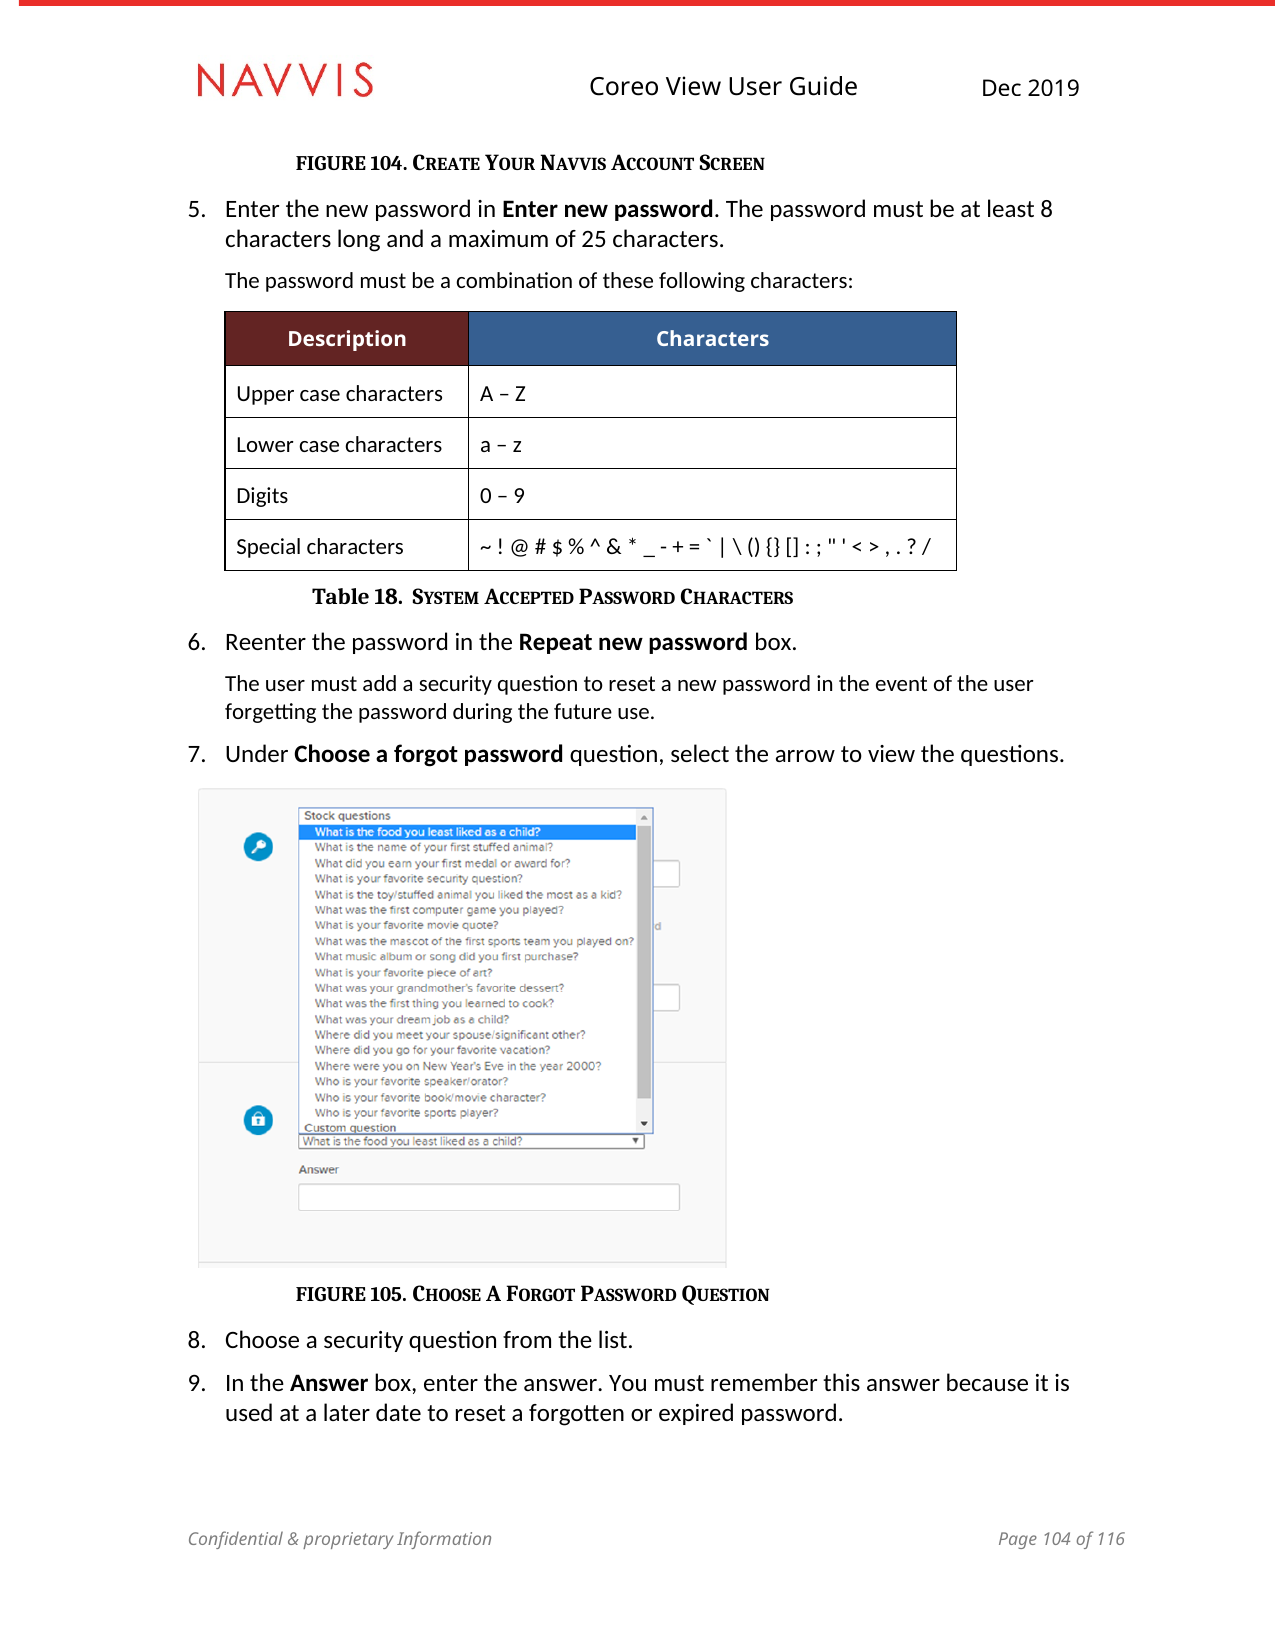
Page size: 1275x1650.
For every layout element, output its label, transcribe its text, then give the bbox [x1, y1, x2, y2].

list Reenter the password in the Repeat new password box. [187, 626, 1087, 657]
list Choose a security question from the list. [187, 1324, 1087, 1354]
picture [187, 55, 383, 104]
table_cell ~ ! @ # $ % ^ & * _ - + = ` | \ () {} [] : ; " ' < > , . ? / [469, 520, 956, 570]
picture [193, 785, 731, 1269]
table_cell Digits [226, 469, 468, 519]
table_cell Lower case characters [226, 418, 468, 468]
table_cell a – z [469, 418, 956, 468]
text Create Your Navvis Account Screen [296, 150, 1087, 176]
text The user must add a security question to reset a new password in the event of the user forgetting the password during the future use. [225, 669, 1087, 725]
table_cell A – Z [469, 366, 956, 417]
text System Accepted Password Characters [312, 583, 1087, 610]
list The password must be a combination of these following characters: [225, 266, 1087, 294]
table_header Characters [469, 312, 956, 365]
list In the Answer box, enter the answer. You must remember this answer because it is used at a later date to reset a forgotten or expired password. [187, 1367, 1087, 1428]
table_header Description [226, 312, 468, 365]
list Enter the new password in Enter new password. The password must be at least 8 characters long and a maximum of 25 characters. [187, 193, 1087, 254]
list Under Choose a forgot password question, select the arrow to view the questions. [187, 738, 1087, 768]
table_cell 0 – 9 [469, 469, 956, 519]
text Choose A Forgot Password Question [296, 1281, 1087, 1308]
table_cell Special characters [226, 520, 468, 570]
table_cell Upper case characters [226, 366, 468, 417]
